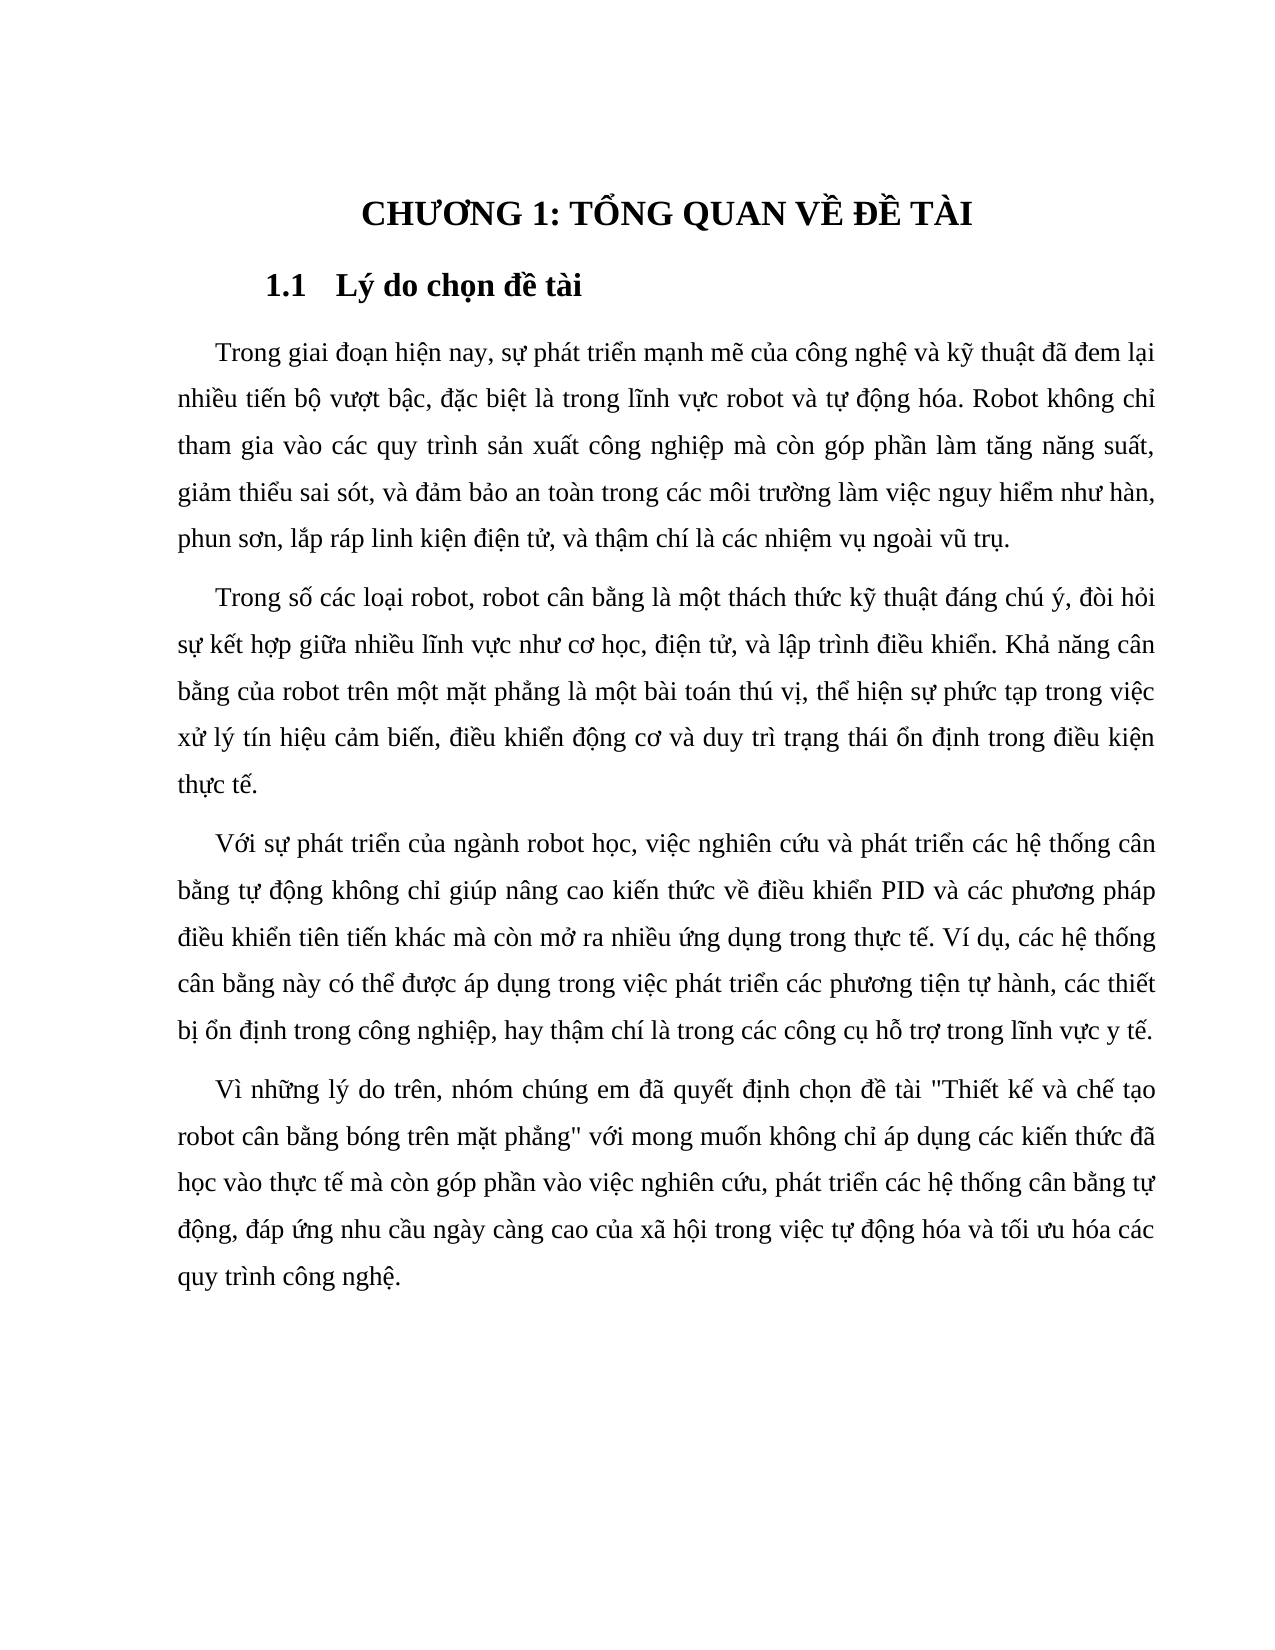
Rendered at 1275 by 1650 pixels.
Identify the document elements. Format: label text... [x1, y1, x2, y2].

text Trong số các loại robot, robot cân bằng là một thách thức kỹ thuật đáng chú ý, đòi hỏi sự kết hợp giữa nhiều lĩnh vực như cơ học, điện tử, và lập trình điều khiển. Khả năng cân bằng của robot trên một mặt phẳng là một bài toán thú vị, thể hiện sự phức tạp trong việc xử lý tín hiệu cảm biến, điều khiển động cơ và duy trì trạng thái ổn định trong điều kiện thực tế. [177, 581, 1157, 799]
text Với sự phát triển của ngành robot học, việc nghiên cứu và phát triển các hệ thống cân bằng tự động không chỉ giúp nâng cao kiến thức về điều khiển PID và các phương pháp điều khiển tiên tiến khác mà còn mở ra nhiều ứng dụng trong thực tế. Ví dụ, các hệ thống cân bằng này có thể được áp dụng trong việc phát triển các phương tiện tự hành, các thiết bị ổn định trong công nghiệp, hay thậm chí là trong các công cụ hỗ trợ trong lĩnh vực y tế. [177, 827, 1157, 1045]
text Vì những lý do trên, nhóm chúng em đã quyết định chọn đề tài "Thiết kế và chế tạo robot cân bằng bóng trên mặt phẳng" với mong muốn không chỉ áp dụng các kiến thức đã học vào thực tế mà còn góp phần vào việc nghiên cứu, phát triển các hệ thống cân bằng tự động, đáp ứng nhu cầu ngày càng cao của xã hội trong việc tự động hóa và tối ưu hóa các quy trình công nghệ. [177, 1073, 1157, 1291]
text Trong giai đoạn hiện nay, sự phát triển mạnh mẽ của công nghệ và kỹ thuật đã đem lại nhiều tiến bộ vượt bậc, đặc biệt là trong lĩnh vực robot và tự động hóa. Robot không chỉ tham gia vào các quy trình sản xuất công nghiệp mà còn góp phần làm tăng năng suất, giảm thiểu sai sót, và đảm bảo an toàn trong các môi trường làm việc nguy hiểm như hàn, phun sơn, lắp ráp linh kiện điện tử, và thậm chí là các nhiệm vụ ngoài vũ trụ. [177, 336, 1157, 553]
subtitle CHƯƠNG 1: TỔNG QUAN VỀ ĐỀ TÀI [177, 192, 1157, 233]
subtitle Lý do chọn đề tài [265, 266, 1157, 304]
